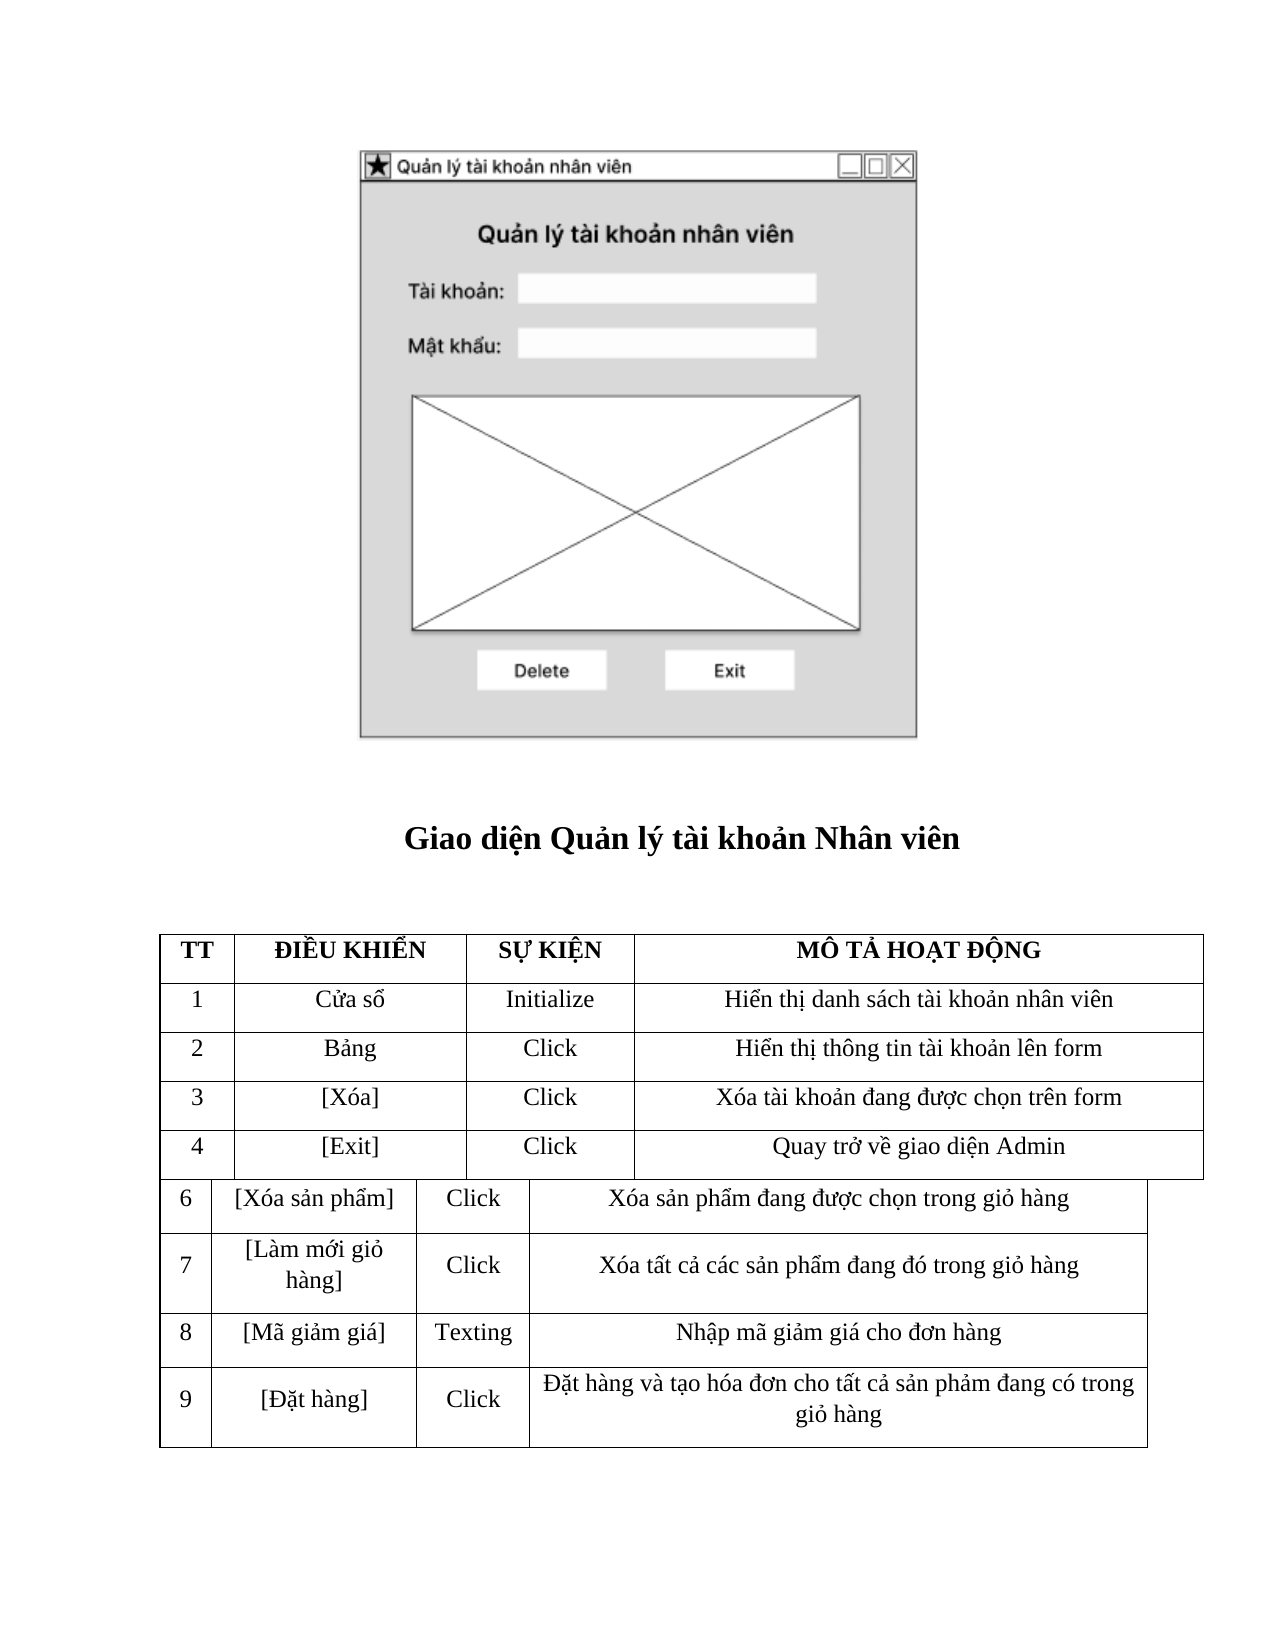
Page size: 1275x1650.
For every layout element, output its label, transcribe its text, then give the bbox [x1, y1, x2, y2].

table_cell 4 [161, 1131, 234, 1179]
table_cell [Làm mới giỏ hàng] [212, 1234, 416, 1313]
table_cell Click [467, 1131, 634, 1179]
table_cell Xóa tài khoản đang được chọn trên form [635, 1082, 1203, 1130]
table_cell Click [417, 1234, 529, 1313]
table_cell Hiển thị thông tin tài khoản lên form [635, 1033, 1203, 1081]
table_cell Texting [417, 1314, 529, 1367]
table_cell [Exit] [235, 1131, 466, 1179]
table_cell 9 [161, 1368, 211, 1447]
table_cell Click [467, 1033, 634, 1081]
table_cell 1 [161, 984, 234, 1032]
table_cell 6 [161, 1180, 211, 1233]
table_cell [Xóa sản phẩm] [212, 1180, 416, 1233]
table_cell Bảng [235, 1033, 466, 1081]
table_cell SỰ KIỆN [467, 935, 634, 983]
table_cell Nhập mã giảm giá cho đơn hàng [530, 1314, 1147, 1367]
table_cell Xóa sản phẩm đang được chọn trong giỏ hàng [530, 1180, 1147, 1233]
table_cell Xóa tất cả các sản phẩm đang đó trong giỏ hàng [530, 1234, 1147, 1313]
table_cell Cửa sổ [235, 984, 466, 1032]
table_cell Initialize [467, 984, 634, 1032]
table_cell Click [467, 1082, 634, 1130]
table_cell [Đặt hàng] [212, 1368, 416, 1447]
table_cell Quay trở về giao diện Admin [635, 1131, 1203, 1179]
table_cell [Xóa] [235, 1082, 466, 1130]
table_cell Click [417, 1180, 529, 1233]
table_cell TT [161, 935, 234, 983]
table_cell [Mã giảm giá] [212, 1314, 416, 1367]
table_cell Click [417, 1368, 529, 1447]
table_cell 8 [161, 1314, 211, 1367]
table_cell Hiển thị danh sách tài khoản nhân viên [635, 984, 1203, 1032]
table_header Giao diện Quản lý tài khoản Nhân viên [160, 760, 1204, 934]
table_cell Đặt hàng và tạo hóa đơn cho tất cả sản phảm đang có trong giỏ hàng [530, 1368, 1147, 1447]
picture [357, 150, 918, 741]
table_cell 3 [161, 1082, 234, 1130]
table_cell MÔ TẢ HOẠT ĐỘNG [635, 935, 1203, 983]
table_cell 7 [161, 1234, 211, 1313]
table_cell 2 [161, 1033, 234, 1081]
table_cell ĐIỀU KHIỂN [235, 935, 466, 983]
